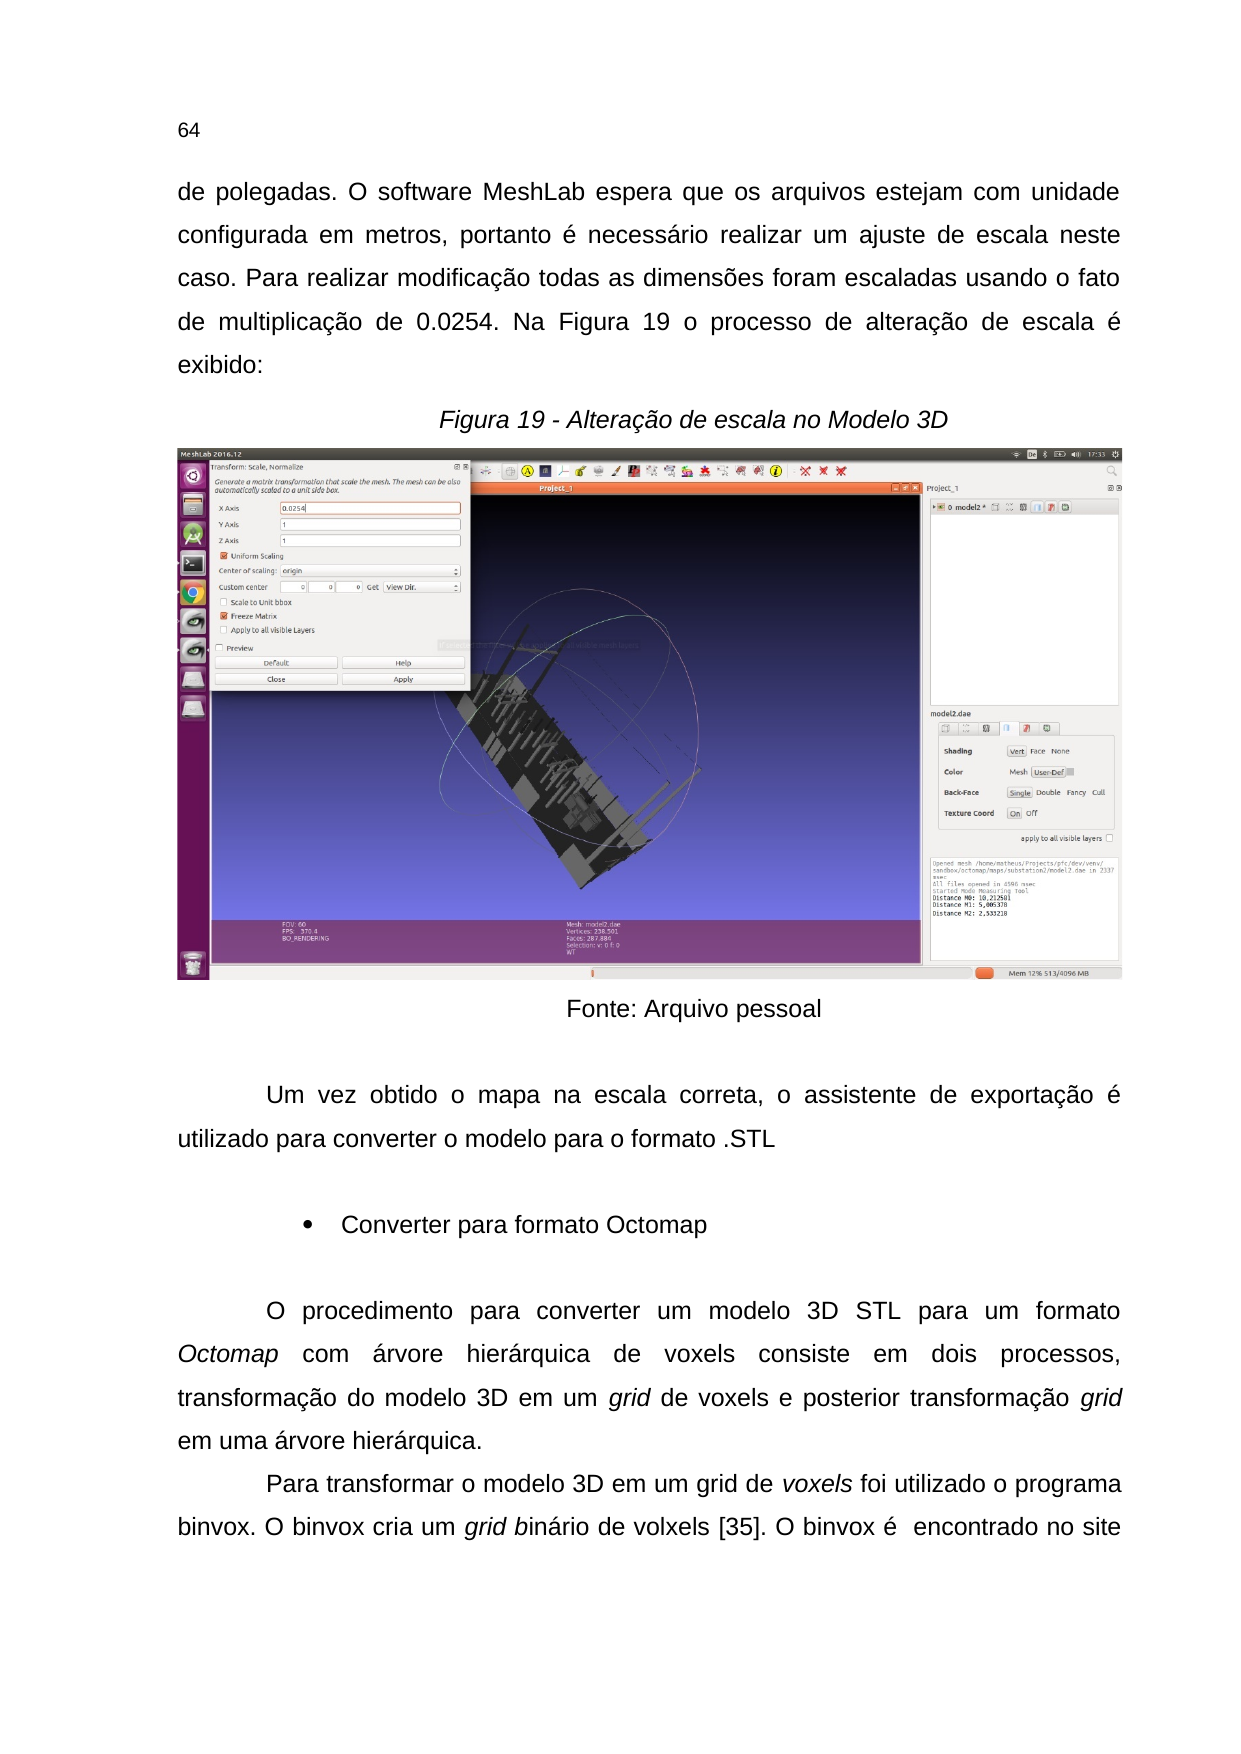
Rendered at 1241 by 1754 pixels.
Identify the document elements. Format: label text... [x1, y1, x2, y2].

text O procedimento para converter um modelo 3D STL para um formato Octomap com árvore hierárquica de voxels consiste em dois processos, transformação do modelo 3D em um grid de voxels e posterior transformação grid em uma árvore hierárquica. [177, 1296, 1122, 1454]
text Fonte: Arquivo pessoal [177, 994, 1122, 1023]
picture [177, 448, 1123, 980]
list Converter para formato Octomap [303, 1210, 1122, 1239]
text Um vez obtido o mapa na escala correta, o assistente de exportação é utilizado para converter o modelo para o formato .STL [177, 1081, 1122, 1152]
text Figura 19 - Alteração de escala no Modelo 3D [177, 405, 1122, 434]
